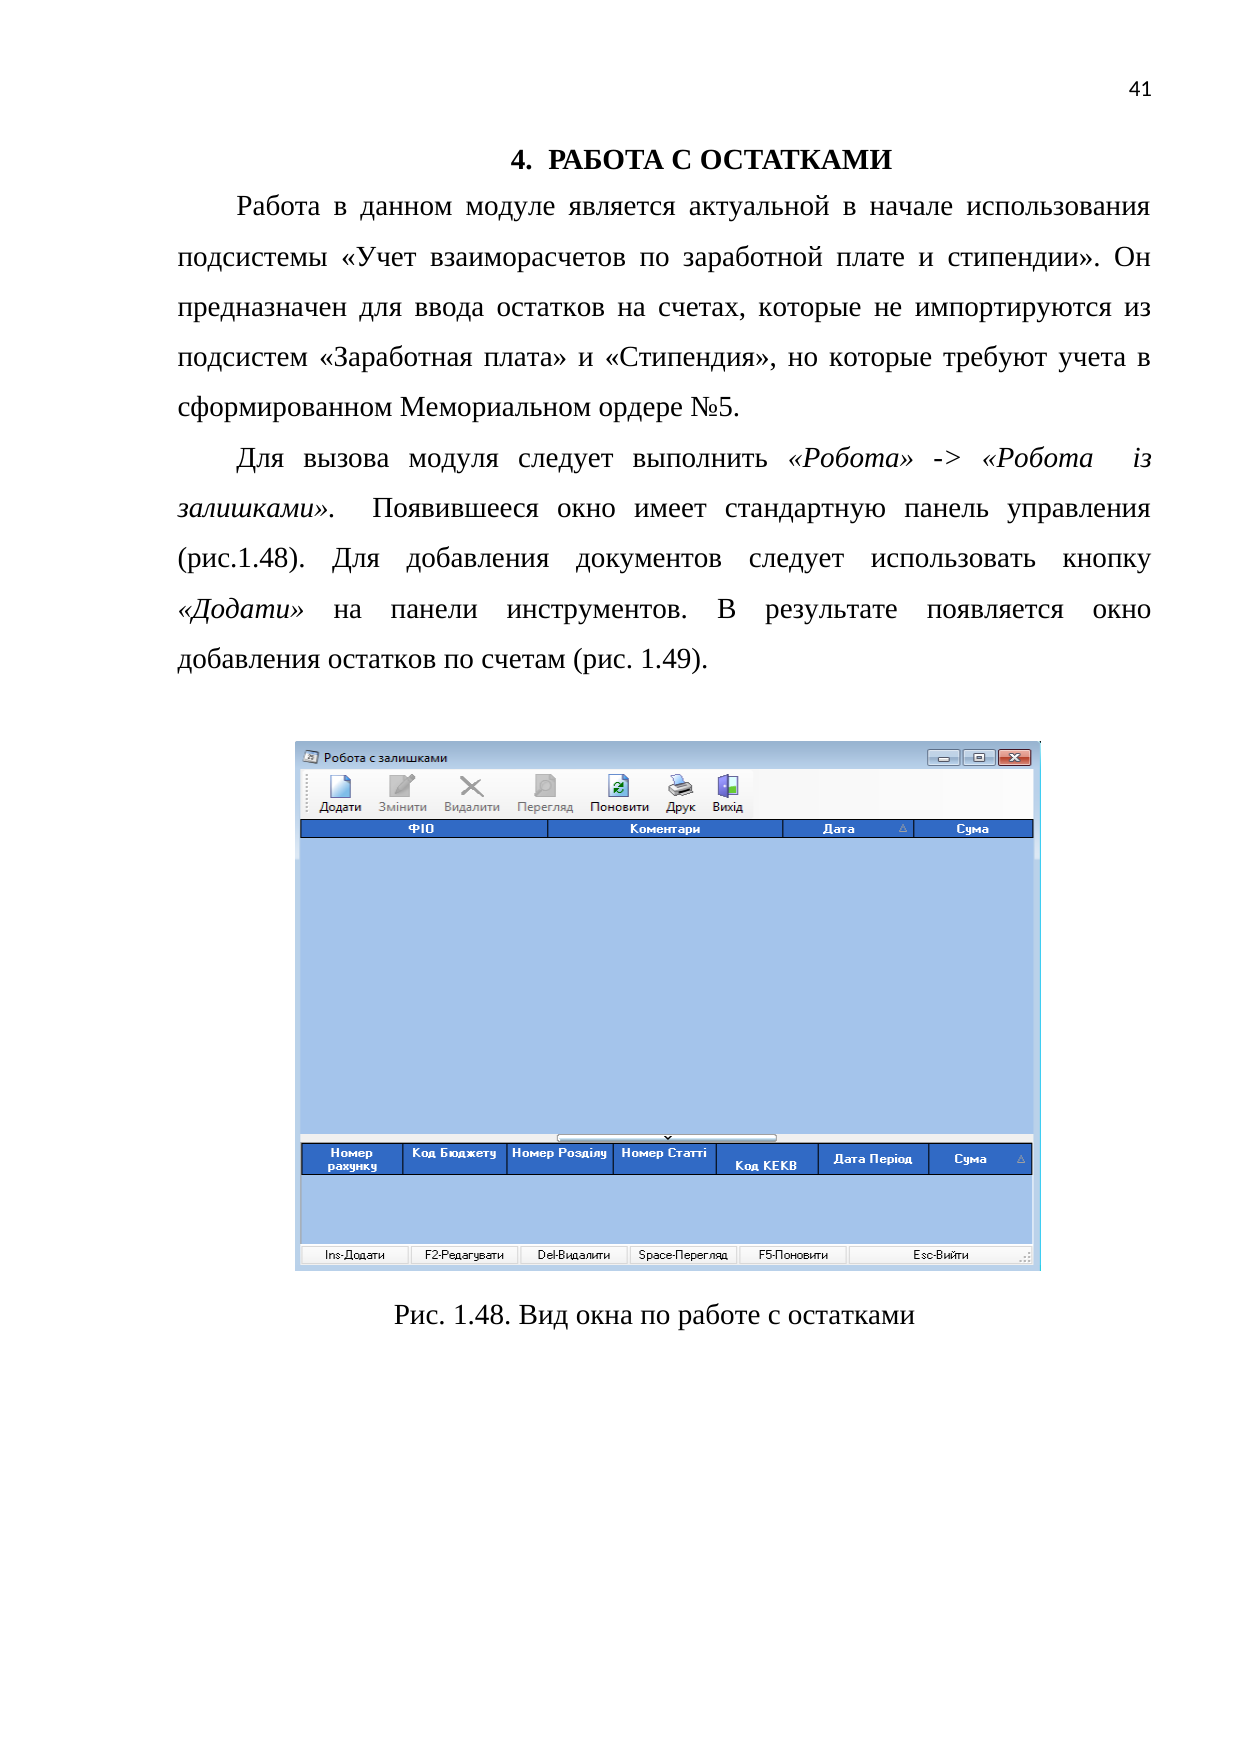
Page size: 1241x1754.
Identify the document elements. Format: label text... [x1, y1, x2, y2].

list Для вызова модуля следует выполнить «Робота» -> «Робота із залишками». Появившееся окно имеет стандартную панель управления (рис.1.48). Для добавления документов следует использовать кнопку «Додати» на панели инструментов. В результате появляется окно добавления остатков по счетам (рис. 1.49). [177, 440, 1152, 675]
picture [295, 741, 1041, 1271]
subtitle Работа с остатками [251, 142, 1152, 176]
list Работа в данном модуле является актуальной в начале использования подсистемы «Учет взаиморасчетов по заработной плате и стипендии». Он предназначен для ввода остатков на счетах, которые не импортируются из подсистем «Заработная плата» и «Стипендия», но которые требуют учета в сформированном Мемориальном ордере №5. [177, 188, 1152, 423]
